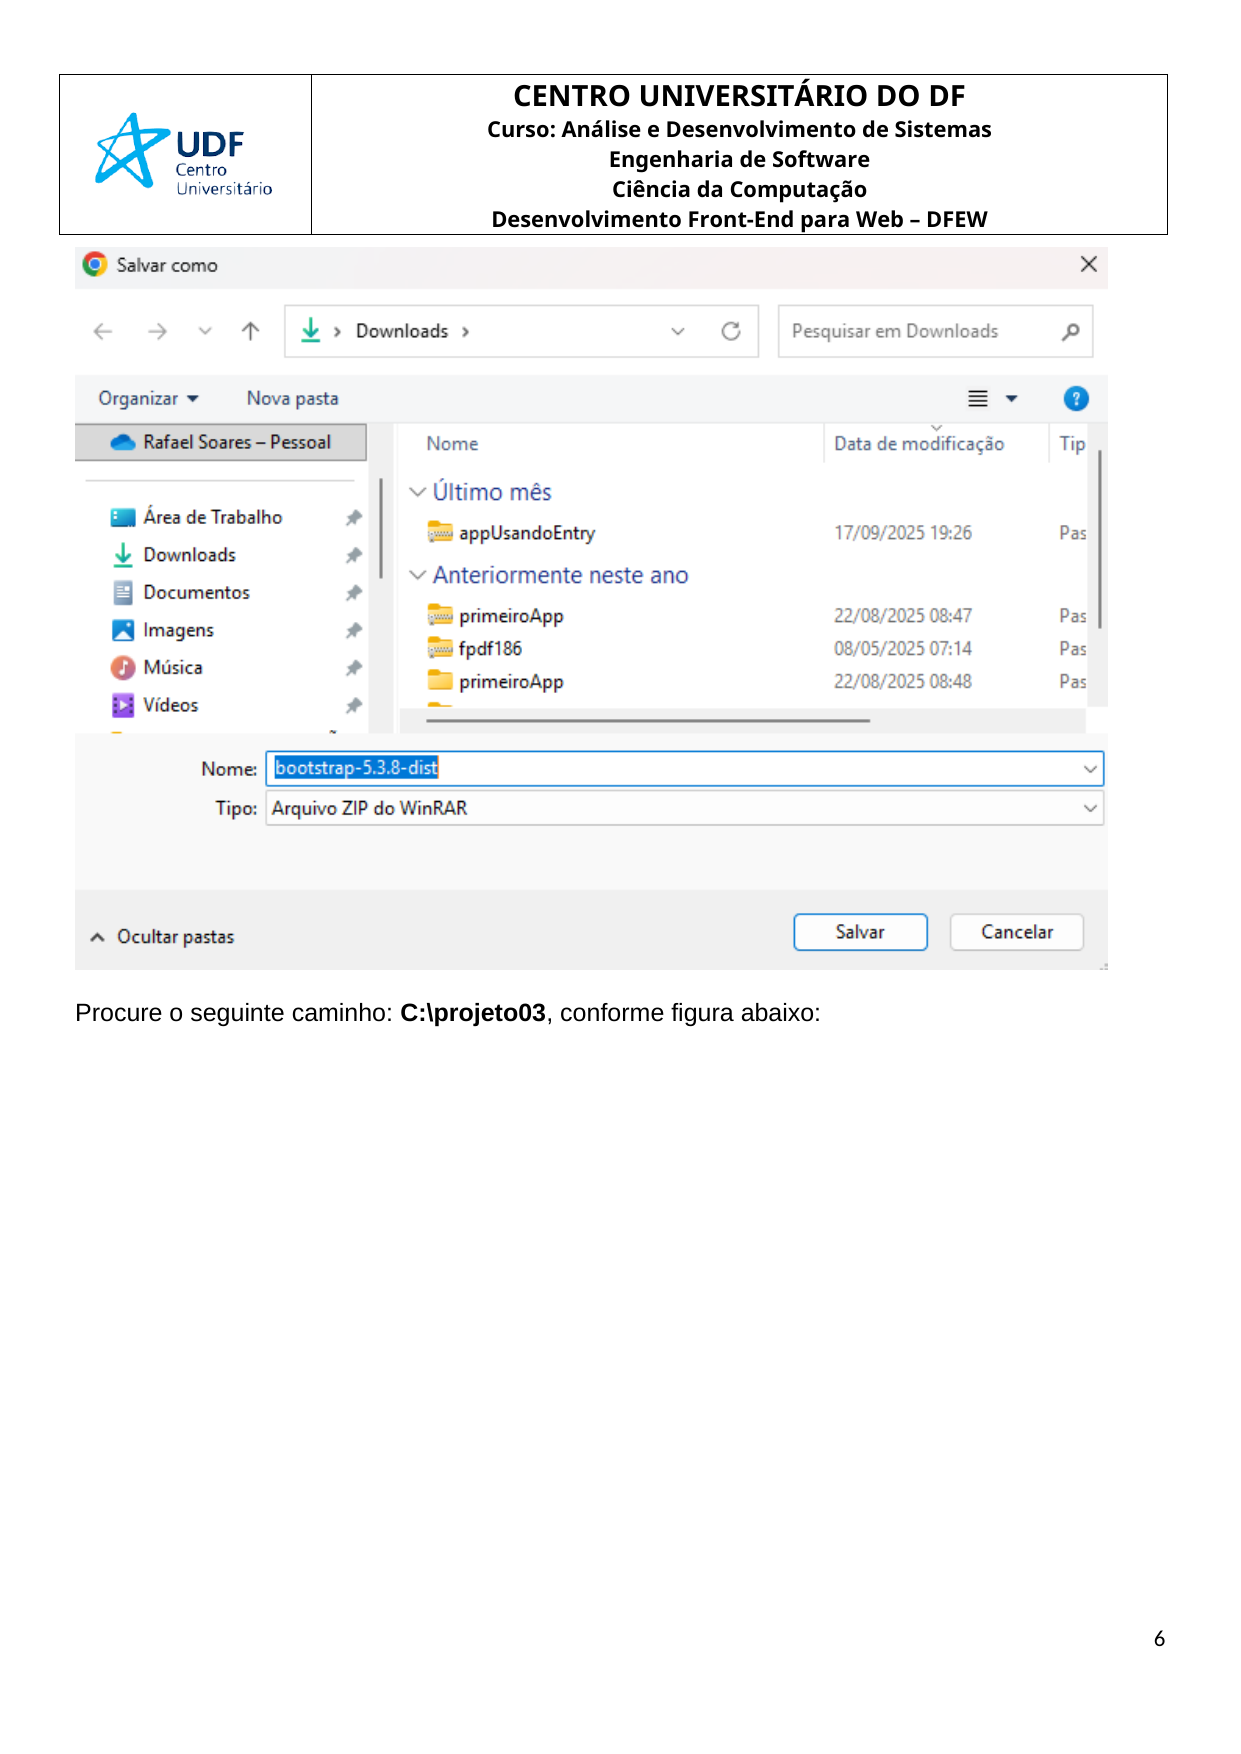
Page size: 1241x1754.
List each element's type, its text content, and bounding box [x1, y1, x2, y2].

text Procure o seguinte caminho: C:\projeto03, conforme figura abaixo: [75, 998, 1165, 1027]
picture [75, 247, 1108, 970]
picture [85, 79, 286, 230]
